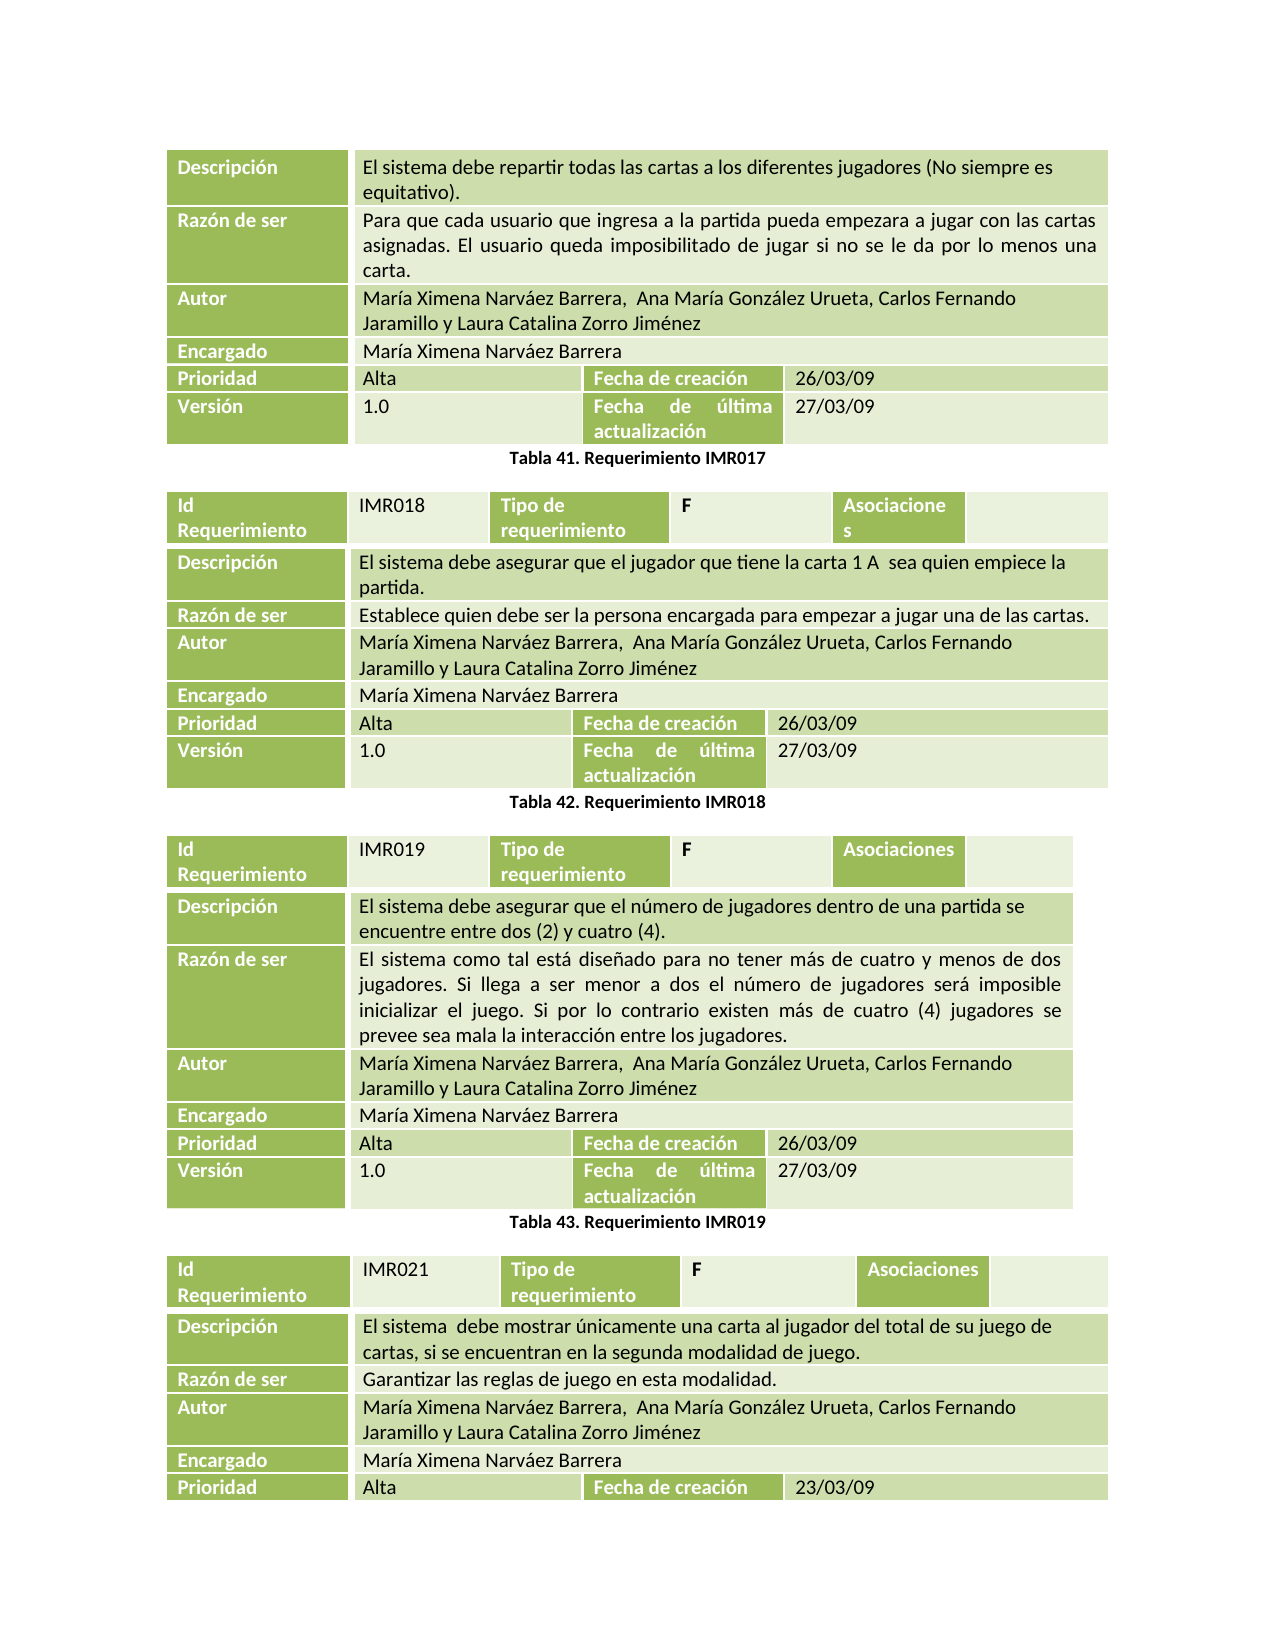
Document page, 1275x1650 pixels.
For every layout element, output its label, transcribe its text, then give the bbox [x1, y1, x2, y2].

table_cell 1.0 [351, 737, 571, 788]
table_cell Fecha de última actualización [573, 1158, 766, 1208]
table_cell Encargado [167, 1103, 345, 1128]
table_header IMR018 [349, 492, 488, 543]
table_header IMR021 [353, 1256, 499, 1307]
table_header IMR019 [349, 836, 488, 887]
table_cell Fecha de creación [573, 1130, 765, 1156]
table_cell Razón de ser [167, 946, 345, 1048]
table_header Id Requerimiento [167, 1256, 350, 1307]
table_cell Para que cada usuario que ingresa a la partida pueda empezara a jugar con las cartas asignadas. El usuario queda imposibilitado de jugar si no se le da por lo menos una carta. [355, 207, 1108, 283]
table_header [991, 1256, 1108, 1307]
table_cell Establece quien debe ser la persona encargada para empezar a jugar una de las cartas. [351, 602, 1108, 627]
table_cell Alta [351, 710, 571, 735]
table_cell María Ximena Narváez Barrera [351, 1103, 1073, 1128]
table_cell María Ximena Narváez Barrera, Ana María González Urueta, Carlos Fernando Jaramillo y Laura Catalina Zorro Jiménez [355, 1394, 1108, 1445]
table_cell Versión [167, 737, 345, 788]
table_cell Alta [355, 1474, 581, 1500]
table_cell María Ximena Narváez Barrera [355, 338, 1108, 363]
table_cell 26/03/09 [785, 366, 1108, 391]
table_cell María Ximena Narváez Barrera, Ana María González Urueta, Carlos Fernando Jaramillo y Laura Catalina Zorro Jiménez [351, 1050, 1073, 1101]
table_cell Razón de ser [167, 1366, 348, 1392]
table_cell Autor [167, 285, 348, 336]
table_header [967, 836, 1073, 887]
table_cell María Ximena Narváez Barrera [355, 1447, 1108, 1472]
table_cell 1.0 [351, 1158, 572, 1208]
table_header [967, 492, 1108, 543]
table_cell 23/03/09 [785, 1474, 1108, 1500]
table_cell Fecha de creación [573, 710, 765, 735]
table_cell El sistema como tal está diseñado para no tener más de cuatro y menos de dos jugadores. Si llega a ser menor a dos el número de jugadores será imposible inicializar el juego. Si por lo contrario existen más de cuatro (4) jugadores se prevee sea mala la interacción entre los jugadores. [351, 946, 1073, 1048]
text Tabla 43. Requerimiento IMR019 [177, 1211, 1098, 1233]
table_cell Garantizar las reglas de juego en esta modalidad. [355, 1366, 1108, 1392]
table_cell Versión [167, 1158, 345, 1208]
table_cell Prioridad [167, 1474, 348, 1500]
table_cell Alta [351, 1130, 571, 1156]
table_cell Fecha de creación [584, 1474, 783, 1500]
table_header Tipo de requerimiento [490, 492, 669, 543]
table_header Id Requerimiento [167, 492, 347, 543]
table_cell Alta [355, 366, 581, 391]
table_cell 27/03/09 [767, 737, 1108, 788]
table_cell 27/03/09 [785, 393, 1108, 444]
table_cell Descripción [167, 150, 348, 205]
table_cell 1.0 [355, 393, 582, 444]
table_header Tipo de requerimiento [490, 836, 670, 887]
table_cell María Ximena Narváez Barrera, Ana María González Urueta, Carlos Fernando Jaramillo y Laura Catalina Zorro Jiménez [351, 629, 1108, 680]
table_cell Razón de ser [167, 602, 345, 627]
table_cell 26/03/09 [768, 1130, 1073, 1156]
table_cell Prioridad [167, 366, 348, 391]
table_cell Autor [167, 629, 345, 680]
table_cell 26/03/09 [768, 710, 1108, 735]
table_cell Prioridad [167, 710, 345, 735]
table_cell Razón de ser [167, 207, 348, 283]
table_cell Versión [167, 393, 348, 444]
table_cell Encargado [167, 682, 345, 708]
table_cell El sistema debe asegurar que el jugador que tiene la carta 1 A sea quien empiece la partida. [351, 549, 1108, 600]
table_header Asociaciones [833, 836, 965, 887]
table_header F [672, 836, 831, 887]
table_cell Descripción [167, 1314, 348, 1364]
table_cell Autor [167, 1050, 345, 1101]
table_cell Descripción [167, 893, 345, 944]
table_header Tipo de requerimiento [501, 1256, 680, 1307]
table_header Asociaciones [833, 492, 965, 543]
table_cell 27/03/09 [767, 1158, 1073, 1208]
table_cell Fecha de última actualización [583, 393, 783, 444]
table_cell Fecha de última actualización [573, 737, 766, 788]
table_cell María Ximena Narváez Barrera, Ana María González Urueta, Carlos Fernando Jaramillo y Laura Catalina Zorro Jiménez [355, 285, 1108, 336]
table_cell Autor [167, 1394, 348, 1445]
table_cell Encargado [167, 338, 348, 363]
table_cell Descripción [167, 549, 345, 600]
table_cell María Ximena Narváez Barrera [351, 682, 1108, 708]
table_header Id Requerimiento [167, 836, 347, 887]
table_header F [671, 492, 831, 543]
table_header F [682, 1256, 855, 1307]
text Tabla 41. Requerimiento IMR017 [177, 446, 1098, 469]
table_cell El sistema debe asegurar que el número de jugadores dentro de una partida se encuentre entre dos (2) y cuatro (4). [351, 893, 1073, 944]
table_cell Fecha de creación [584, 366, 783, 391]
text Tabla 42. Requerimiento IMR018 [177, 790, 1098, 813]
table_cell El sistema debe mostrar únicamente una carta al jugador del total de su juego de cartas, si se encuentran en la segunda modalidad de juego. [355, 1314, 1108, 1364]
table_cell Encargado [167, 1447, 348, 1472]
table_header Asociaciones [857, 1256, 989, 1307]
table_cell Prioridad [167, 1130, 345, 1156]
table_cell El sistema debe repartir todas las cartas a los diferentes jugadores (No siempre es equitativo). [355, 150, 1108, 205]
